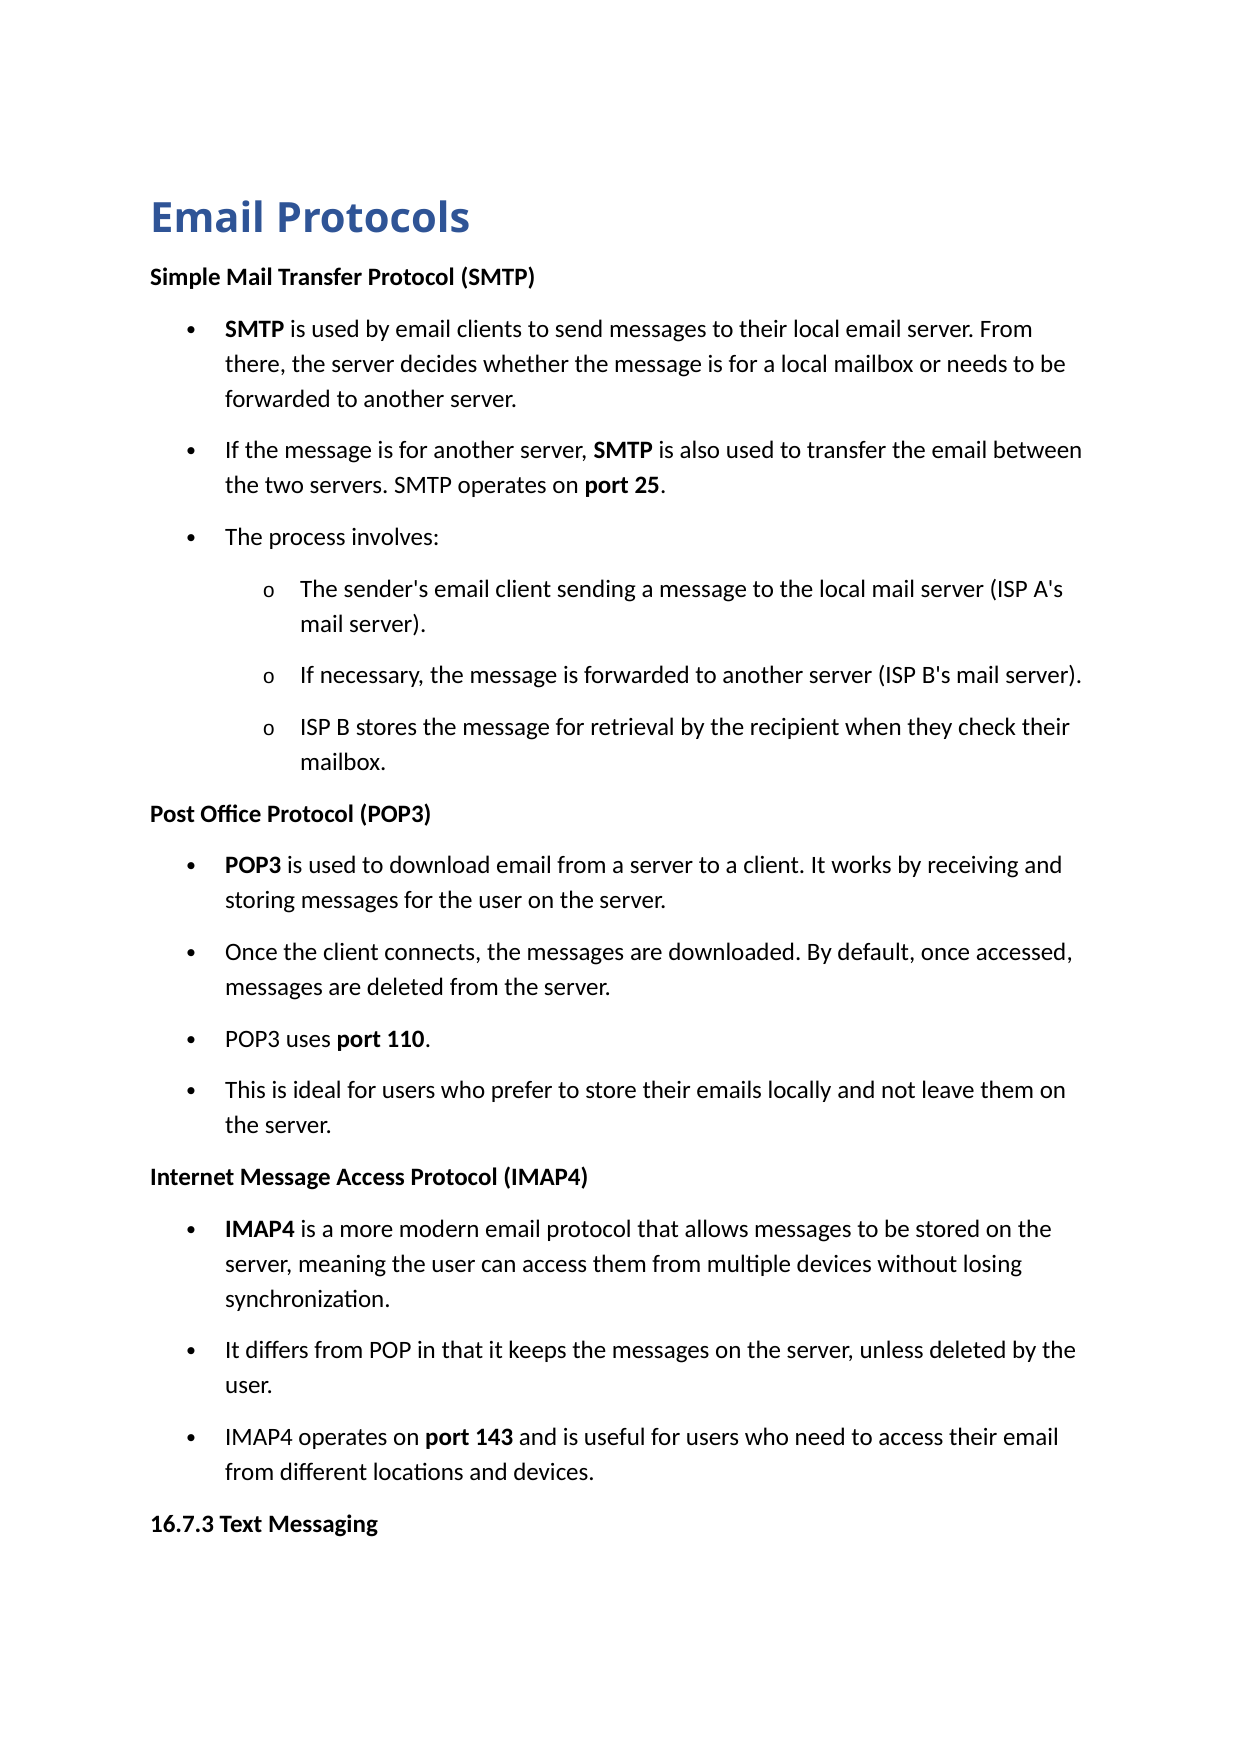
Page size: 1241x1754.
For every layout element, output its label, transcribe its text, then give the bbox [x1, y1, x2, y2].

list IMAP4 operates on port 143 and is useful for users who need to access their email from different locations and devices. [187, 1421, 1090, 1487]
subtitle Email Protocols [150, 187, 1090, 244]
list POP3 is used to download email from a server to a client. It works by receiving and storing messages for the user on the server. [187, 849, 1090, 915]
list If necessary, the message is forwarded to another server (ISP B's mail server). [262, 659, 1090, 690]
list The process involves: [187, 521, 1090, 552]
text Post Office Protocol (POP3) [150, 798, 1090, 828]
list POP3 uses port 110. [187, 1023, 1090, 1053]
text Internet Message Access Protocol (IMAP4) [150, 1161, 1090, 1192]
list If the message is for another server, SMTP is also used to transfer the email between the two servers. SMTP operates on port 25. [187, 434, 1090, 500]
text 16.7.3 Text Messaging [150, 1508, 1090, 1538]
list IMAP4 is a more modern email protocol that allows messages to be stored on the server, meaning the user can access them from multiple devices without losing synchronization. [187, 1213, 1090, 1313]
list The sender's email client sending a message to the local mail server (ISP A's mail server). [262, 573, 1090, 638]
list ISP B stores the message for retrieval by the recipient when they check their mailbox. [262, 711, 1090, 777]
text Simple Mail Transfer Protocol (SMTP) [150, 261, 1090, 292]
list SMTP is used by email clients to send messages to their local email server. From there, the server decides whether the message is for a local mailbox or needs to be forwarded to another server. [187, 313, 1090, 413]
list It differs from POP in that it keeps the messages on the server, unless deleted by the user. [187, 1334, 1090, 1400]
list This is ideal for users who prefer to store their emails locally and not leave them on the server. [187, 1074, 1090, 1140]
list Once the client connects, the messages are downloaded. By default, once accessed, messages are deleted from the server. [187, 936, 1090, 1002]
